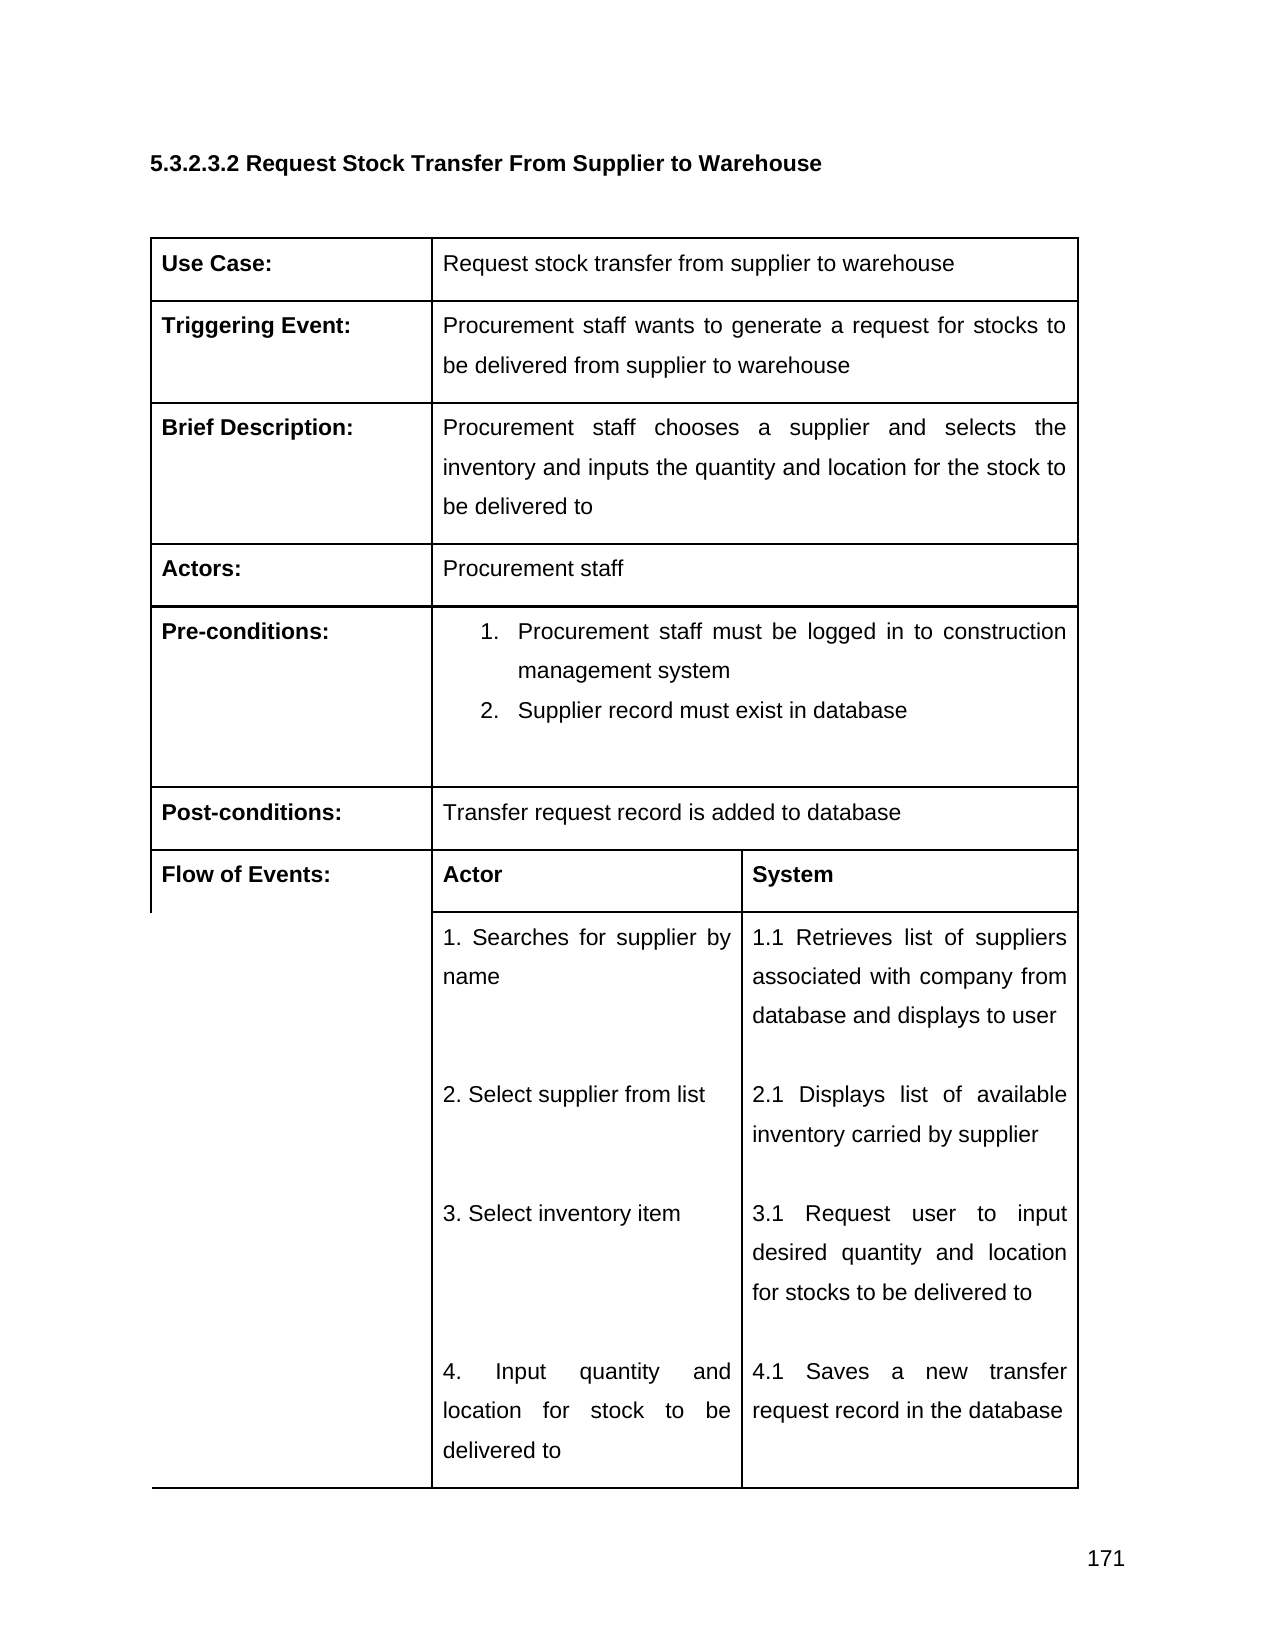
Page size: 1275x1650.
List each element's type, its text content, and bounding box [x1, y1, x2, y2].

table_cell Post-conditions: [152, 788, 431, 848]
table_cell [743, 913, 1077, 1487]
table_cell Actors: [152, 545, 431, 605]
table_header Use Case: [152, 239, 431, 300]
table_cell Transfer request record is added to database [433, 788, 1077, 848]
table_cell Pre-conditions: [152, 608, 431, 786]
table_cell Actor [433, 851, 741, 911]
table_cell Brief Description: [152, 404, 431, 543]
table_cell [433, 913, 741, 1487]
table_cell Procurement staff chooses a supplier and selects the inventory and inputs the quantity and location for the stock to be delivered to [433, 404, 1077, 543]
table_cell Procurement staff wants to generate a request for stocks to be delivered from supplier to warehouse [433, 302, 1077, 402]
table_cell Flow of Events: [151, 851, 431, 1487]
subtitle 5.3.2.3.2 Request Stock Transfer From Supplier to Warehouse [150, 150, 1125, 176]
table_cell Triggering Event: [152, 302, 431, 402]
table_header Request stock transfer from supplier to warehouse [433, 239, 1077, 300]
table_cell System [743, 851, 1077, 911]
table_cell Procurement staff [433, 545, 1077, 605]
table_cell Procurement staff must be logged in to construction management system Supplier record must exist in database [433, 608, 1077, 786]
